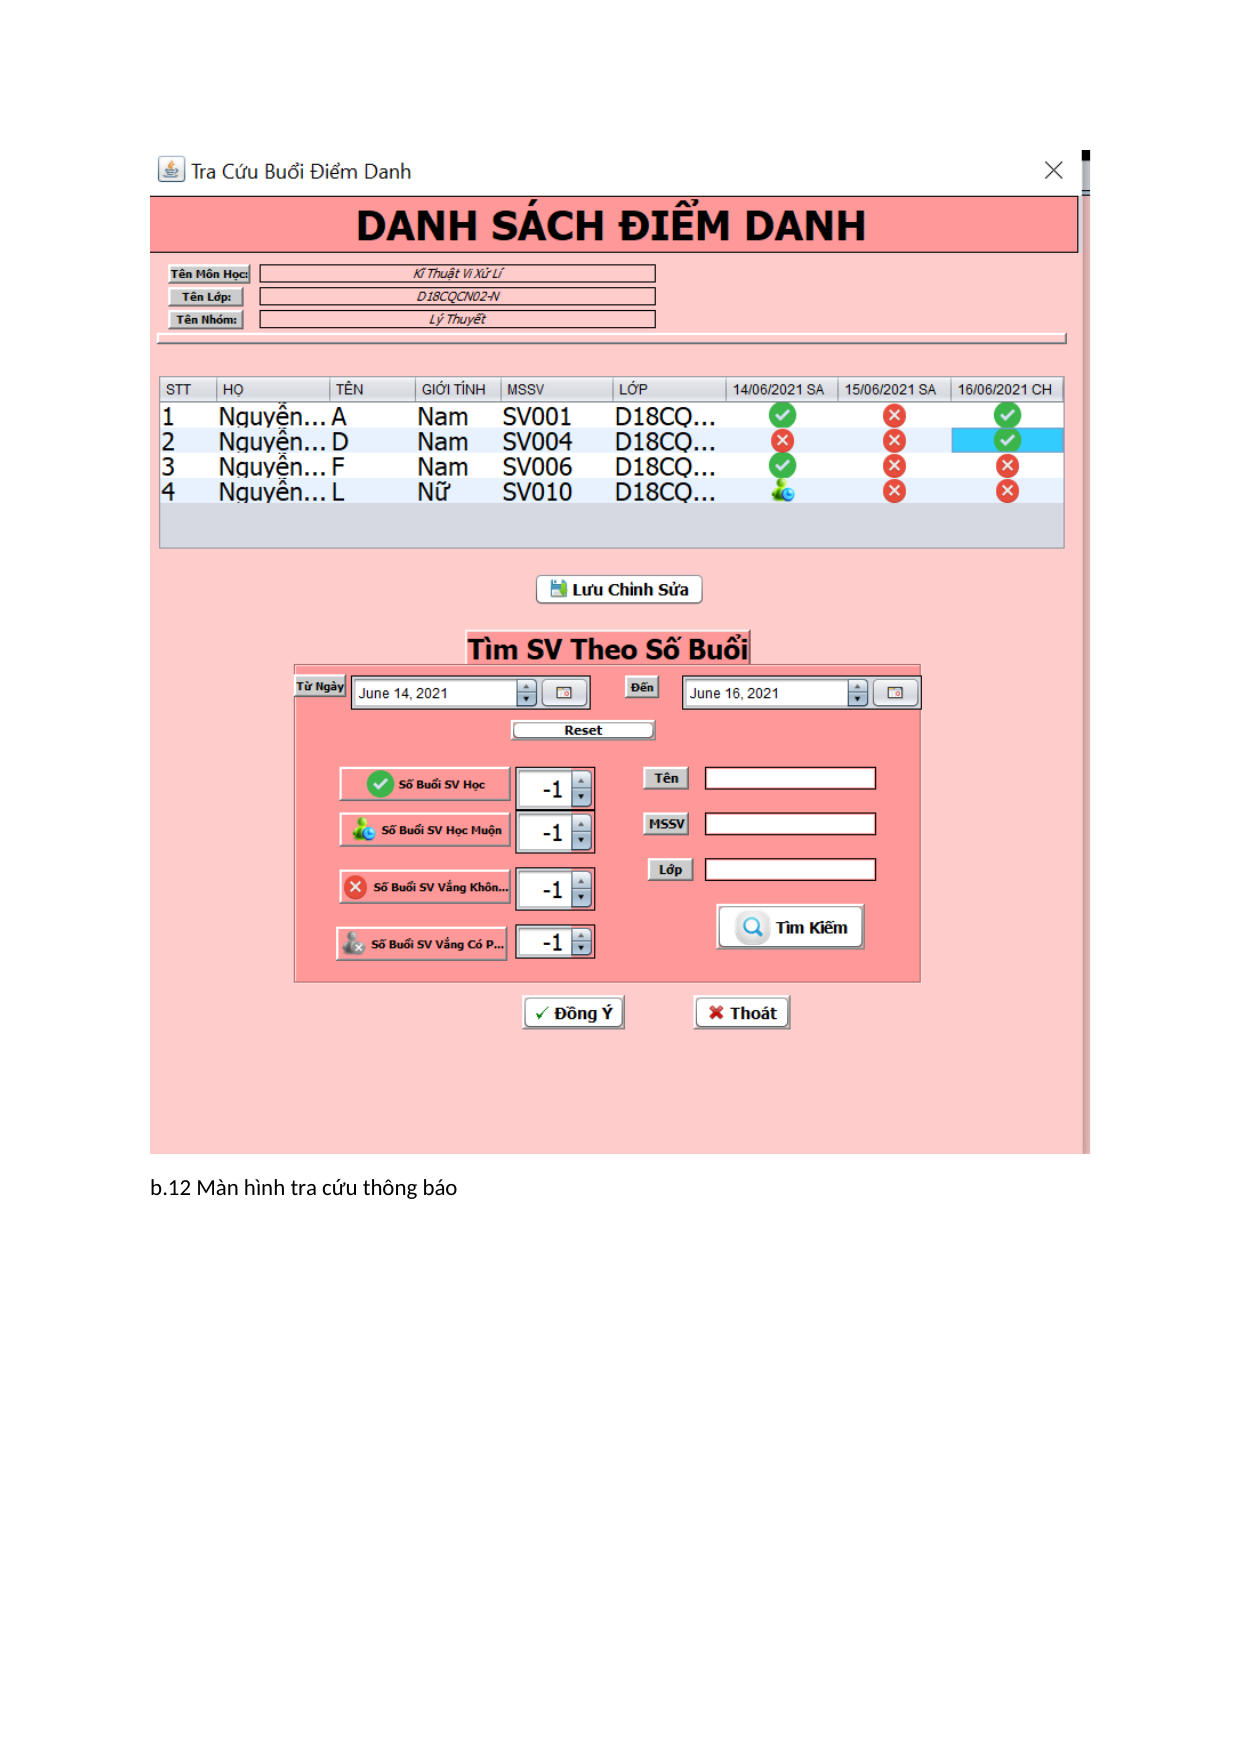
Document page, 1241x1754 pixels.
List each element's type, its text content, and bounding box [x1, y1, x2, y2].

text b.12 Màn hình tra cứu thông báo [150, 1173, 1090, 1201]
picture [150, 150, 1091, 1154]
